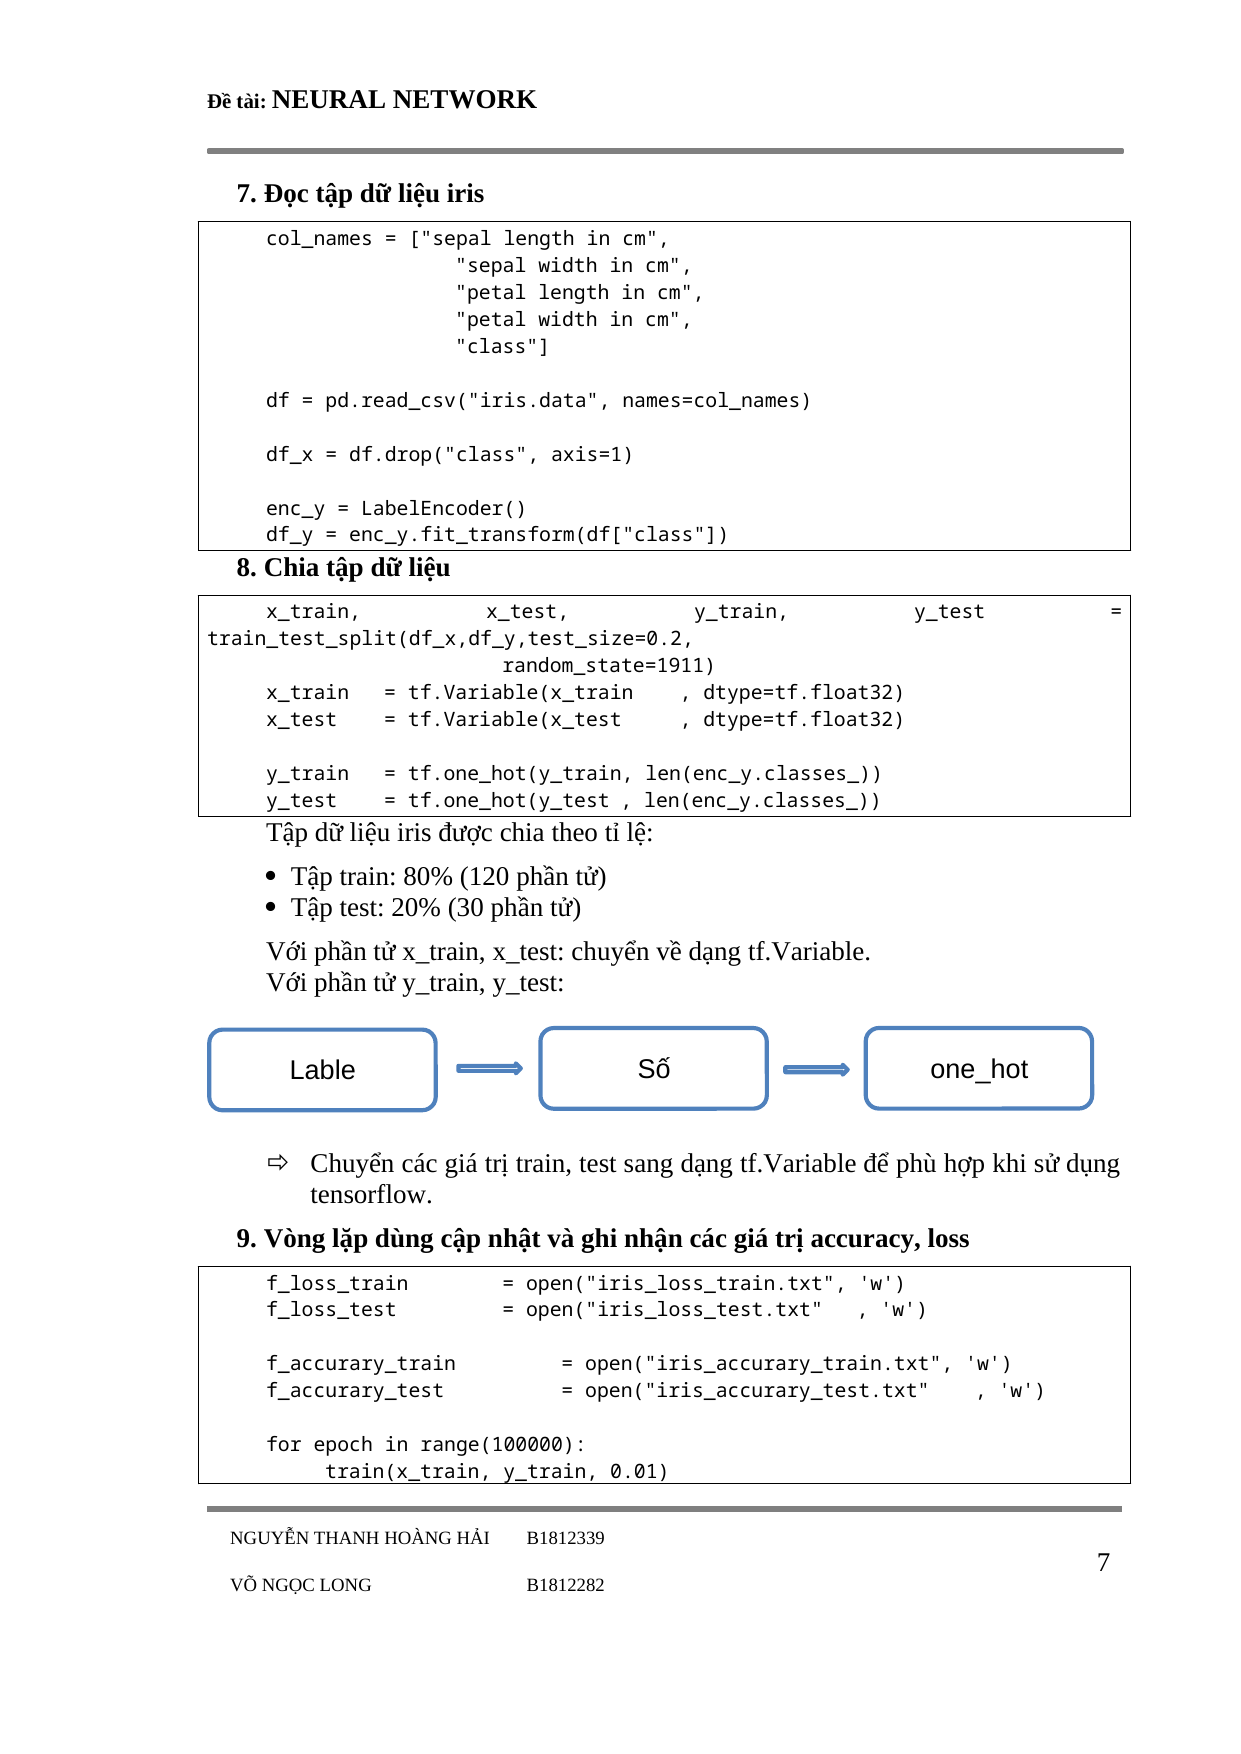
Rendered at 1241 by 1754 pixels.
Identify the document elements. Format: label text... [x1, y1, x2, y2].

text df_y = enc_y.fit_transform(df["class"]) [199, 518, 1130, 550]
text for epoch in range(100000): [207, 1431, 1122, 1458]
text f_accurary_train = open("iris_accurary_train.txt", 'w') [207, 1350, 1122, 1377]
text x_train, x_test, y_train, y_test = train_test_split(df_x,df_y,test_size=0.2, random_state=1911) [199, 596, 1130, 678]
text Với phần tử x_train, x_test: chuyển về dạng tf.Variable. [207, 935, 1122, 966]
text y_train = tf.one_hot(y_train, len(enc_y.classes_)) [207, 759, 1122, 783]
subtitle Đọc tập dữ liệu iris [236, 177, 1122, 208]
text "petal length in cm", [207, 278, 1122, 305]
text train(x_train, y_train, 0.01) [207, 1458, 1122, 1483]
text y_test = tf.one_hot(y_test , len(enc_y.classes_)) [199, 783, 1130, 816]
list Tập test: 20% (30 phần tử) [266, 891, 1122, 923]
subtitle Vòng lặp dùng cập nhật và ghi nhận các giá trị accuracy, loss [236, 1222, 1122, 1253]
text "petal width in cm", [207, 305, 1122, 332]
text col_names = ["sepal length in cm", [199, 222, 1130, 251]
text x_test = tf.Variable(x_test , dtype=tf.float32) [207, 706, 1122, 732]
text x_train = tf.Variable(x_train , dtype=tf.float32) [207, 678, 1122, 706]
text "sepal width in cm", [207, 251, 1122, 278]
list Chuyển các giá trị train, test sang dạng tf.Variable để phù hợp khi sử dụng tensorflow. [266, 1147, 1122, 1209]
text Tập dữ liệu iris được chia theo tỉ lệ: [207, 817, 1122, 848]
text f_loss_test = open("iris_loss_test.txt" , 'w') [207, 1296, 1122, 1323]
text df = pd.read_csv("iris.data", names=col_names) [207, 386, 1122, 413]
text df_x = df.drop("class", axis=1) [207, 440, 1122, 467]
text f_loss_train = open("iris_loss_train.txt", 'w') [199, 1267, 1130, 1296]
list Tập train: 80% (120 phần tử) [266, 860, 1122, 891]
text f_accurary_test = open("iris_accurary_test.txt" , 'w') [207, 1377, 1122, 1404]
text Với phần tử y_train, y_test: [207, 966, 1122, 997]
text enc_y = LabelEncoder() [207, 494, 1122, 518]
subtitle Chia tập dữ liệu [236, 551, 1122, 582]
text "class"] [207, 332, 1122, 359]
